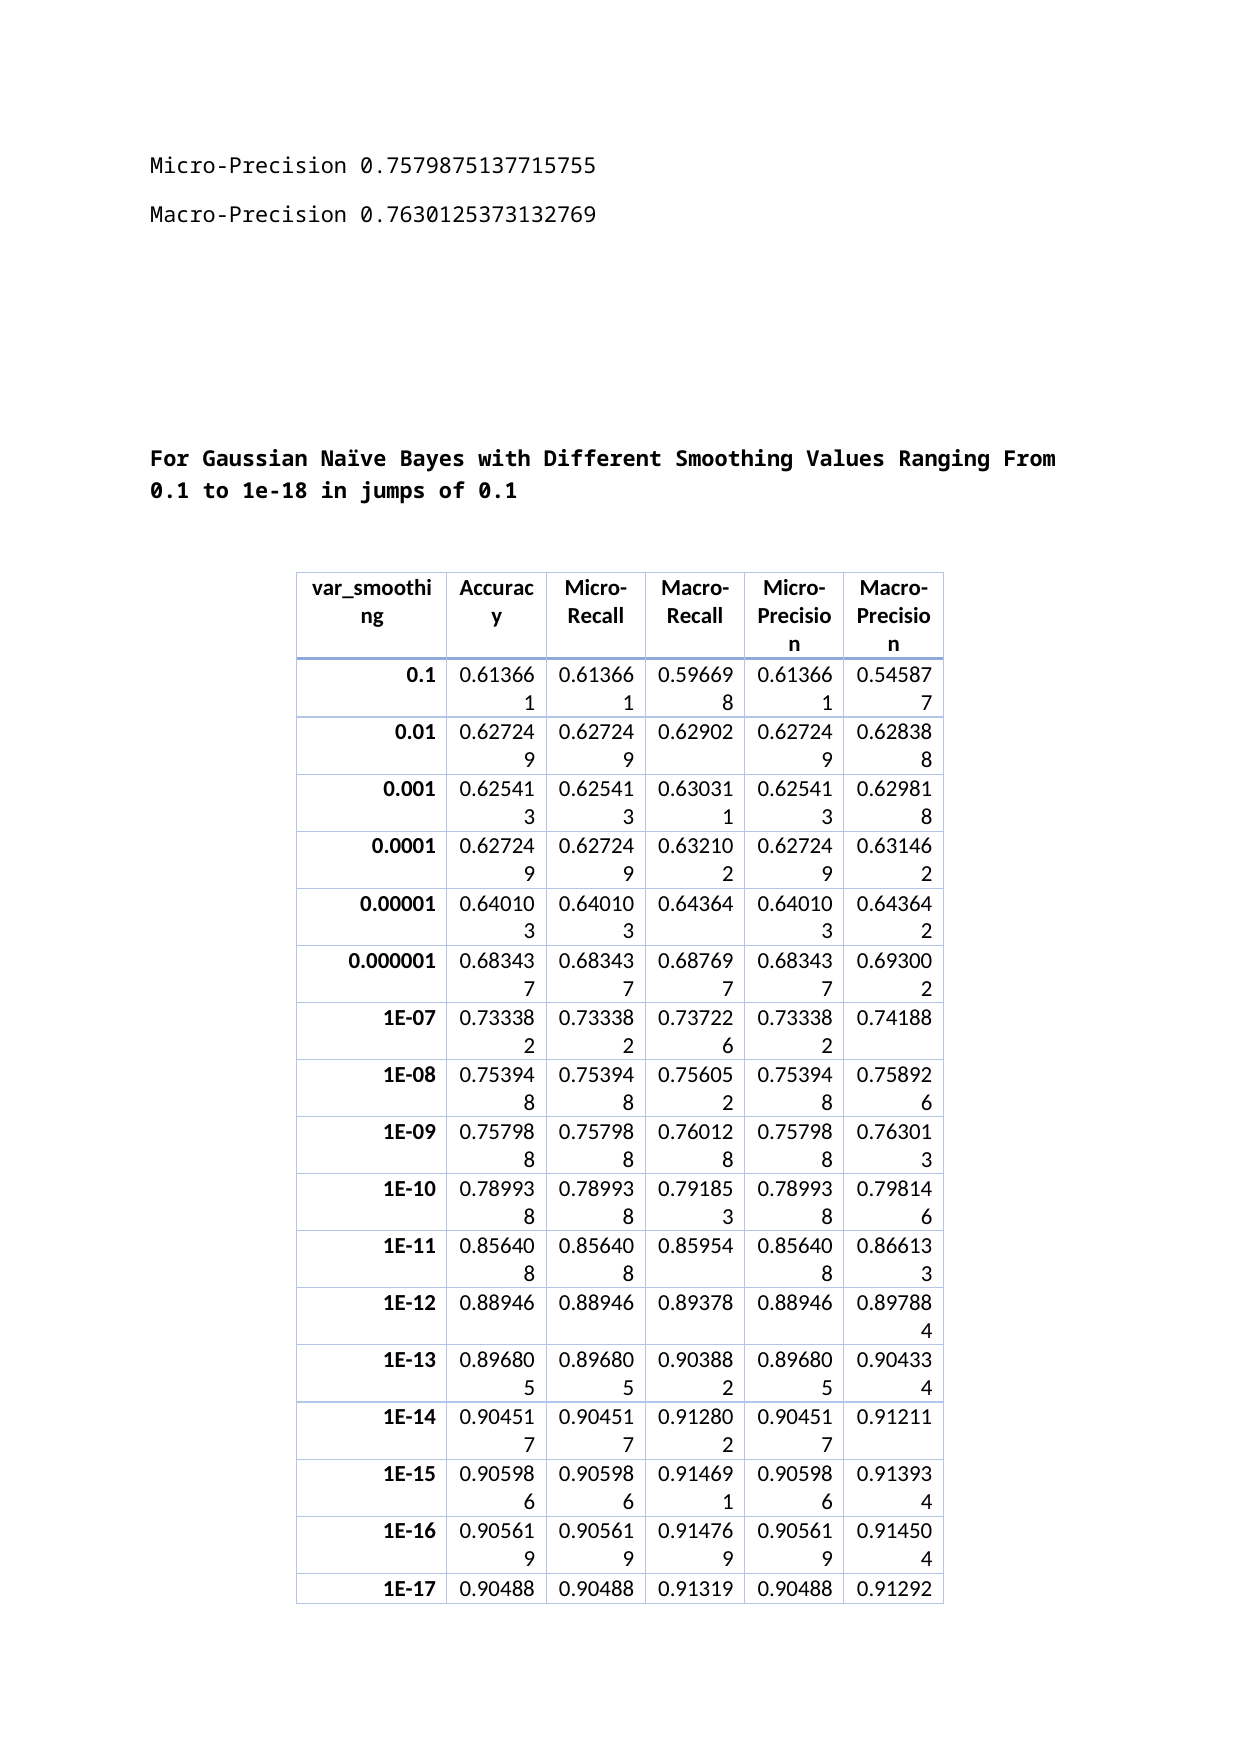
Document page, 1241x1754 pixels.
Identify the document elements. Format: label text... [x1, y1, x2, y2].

table_header var_smoothing [297, 573, 446, 657]
table_cell 0.914769 [646, 1517, 744, 1573]
table_cell 0.628388 [844, 718, 943, 773]
table_cell 0.905619 [547, 1517, 645, 1573]
table_cell 0.753948 [745, 1060, 843, 1116]
table_cell 0.01 [297, 718, 446, 773]
table_cell 0.88946 [447, 1288, 546, 1344]
table_cell 0.613661 [745, 660, 843, 716]
table_cell 0.630311 [646, 775, 744, 831]
table_header Micro-Precision [745, 573, 843, 657]
table_cell 0.904884 [745, 1574, 843, 1603]
table_cell 0.791853 [646, 1174, 744, 1230]
table_cell 0.753948 [547, 1060, 645, 1116]
table_cell 0.905986 [547, 1460, 645, 1516]
table_cell 1E-08 [297, 1060, 446, 1116]
table_cell 0.789938 [447, 1174, 546, 1230]
table_cell 0.905986 [447, 1460, 546, 1516]
table_cell 0.640103 [447, 889, 546, 945]
table_cell 1E-15 [297, 1460, 446, 1516]
table_cell 0.625413 [447, 775, 546, 831]
table_cell 0.683437 [745, 946, 843, 1002]
table_cell 0.640103 [547, 889, 645, 945]
table_cell 0.757988 [447, 1117, 546, 1173]
table_cell 0.798146 [844, 1174, 943, 1230]
table_cell 0.85954 [646, 1231, 744, 1287]
table_cell 0.856408 [547, 1231, 645, 1287]
table_cell 0.904884 [447, 1574, 546, 1603]
table_cell 0.631462 [844, 832, 943, 888]
table_cell 0.904884 [547, 1574, 645, 1603]
table_cell 0.897884 [844, 1288, 943, 1344]
table_cell 0.683437 [447, 946, 546, 1002]
table_header Accuracy [447, 573, 546, 657]
table_cell 0.627249 [447, 718, 546, 773]
table_cell 1E-10 [297, 1174, 446, 1230]
table_cell 0.687697 [646, 946, 744, 1002]
table_cell 0.896805 [547, 1345, 645, 1401]
text Macro-Precision 0.7630125373132769 [150, 199, 1090, 228]
text For Gaussian Naïve Bayes with Different Smoothing Values Ranging From 0.1 to 1e-18 in jumps of 0.1 [150, 442, 1090, 504]
table_cell 0.904517 [547, 1403, 645, 1458]
table_cell 0.613661 [547, 660, 645, 716]
table_cell 0.856408 [447, 1231, 546, 1287]
table_cell 0.632102 [646, 832, 744, 888]
table_cell 0.74188 [844, 1003, 943, 1059]
table_cell 1E-17 [297, 1574, 446, 1603]
table_cell 0.758926 [844, 1060, 943, 1116]
table_cell 0.613661 [447, 660, 546, 716]
table_cell 0.89378 [646, 1288, 744, 1344]
table_cell 0.64364 [646, 889, 744, 945]
table_cell 0.683437 [547, 946, 645, 1002]
table_cell 0.789938 [547, 1174, 645, 1230]
table_cell 0.627249 [547, 718, 645, 773]
table_cell 0.903882 [646, 1345, 744, 1401]
table_cell 1E-16 [297, 1517, 446, 1573]
table_cell 0.0001 [297, 832, 446, 888]
text Micro-Precision 0.7579875137715755 [150, 150, 1090, 180]
table_cell 0.733382 [547, 1003, 645, 1059]
table_cell 1E-13 [297, 1345, 446, 1401]
table_cell 0.693002 [844, 946, 943, 1002]
table_cell 1E-07 [297, 1003, 446, 1059]
table_cell 0.896805 [745, 1345, 843, 1401]
table_cell 1E-11 [297, 1231, 446, 1287]
table_cell 0.905619 [447, 1517, 546, 1573]
table_cell 0.912802 [646, 1403, 744, 1458]
table_cell 0.904517 [447, 1403, 546, 1458]
table_cell 0.627249 [547, 832, 645, 888]
table_cell 0.627249 [745, 718, 843, 773]
table_cell 0.757988 [745, 1117, 843, 1173]
table_cell 0.763013 [844, 1117, 943, 1173]
table_cell 0.545877 [844, 660, 943, 716]
table_cell 0.856408 [745, 1231, 843, 1287]
table_cell 0.1 [297, 660, 446, 716]
table_cell 0.866133 [844, 1231, 943, 1287]
table_cell 0.756052 [646, 1060, 744, 1116]
table_cell 1E-12 [297, 1288, 446, 1344]
table_cell 0.629818 [844, 775, 943, 831]
table_cell 0.733382 [745, 1003, 843, 1059]
table_cell 0.913199 [646, 1574, 744, 1603]
table_header Macro-Precision [844, 573, 943, 657]
table_cell 0.760128 [646, 1117, 744, 1173]
table_cell 0.00001 [297, 889, 446, 945]
table_cell 0.62902 [646, 718, 744, 773]
table_cell 0.914691 [646, 1460, 744, 1516]
table_cell 0.753948 [447, 1060, 546, 1116]
table_cell 0.643642 [844, 889, 943, 945]
table_cell 0.001 [297, 775, 446, 831]
table_cell 0.91211 [844, 1403, 943, 1458]
table_header Micro-Recall [547, 573, 645, 657]
table_cell 0.914504 [844, 1517, 943, 1573]
table_cell 0.627249 [745, 832, 843, 888]
table_cell 0.625413 [547, 775, 645, 831]
table_header Macro-Recall [646, 573, 744, 657]
table_cell 1E-14 [297, 1403, 446, 1458]
table_cell 0.904517 [745, 1403, 843, 1458]
table_cell 0.733382 [447, 1003, 546, 1059]
table_cell 0.912926 [844, 1574, 943, 1603]
table_cell 0.896805 [447, 1345, 546, 1401]
table_cell 0.905619 [745, 1517, 843, 1573]
table_cell 0.88946 [547, 1288, 645, 1344]
table_cell 0.757988 [547, 1117, 645, 1173]
table_cell 0.625413 [745, 775, 843, 831]
table_cell 0.640103 [745, 889, 843, 945]
table_cell 1E-09 [297, 1117, 446, 1173]
table_cell 0.627249 [447, 832, 546, 888]
table_cell 0.737226 [646, 1003, 744, 1059]
table_cell 0.789938 [745, 1174, 843, 1230]
table_cell 0.88946 [745, 1288, 843, 1344]
table_cell 0.000001 [297, 946, 446, 1002]
table_cell 0.913934 [844, 1460, 943, 1516]
table_cell 0.596698 [646, 660, 744, 716]
table_cell 0.904334 [844, 1345, 943, 1401]
table_cell 0.905986 [745, 1460, 843, 1516]
